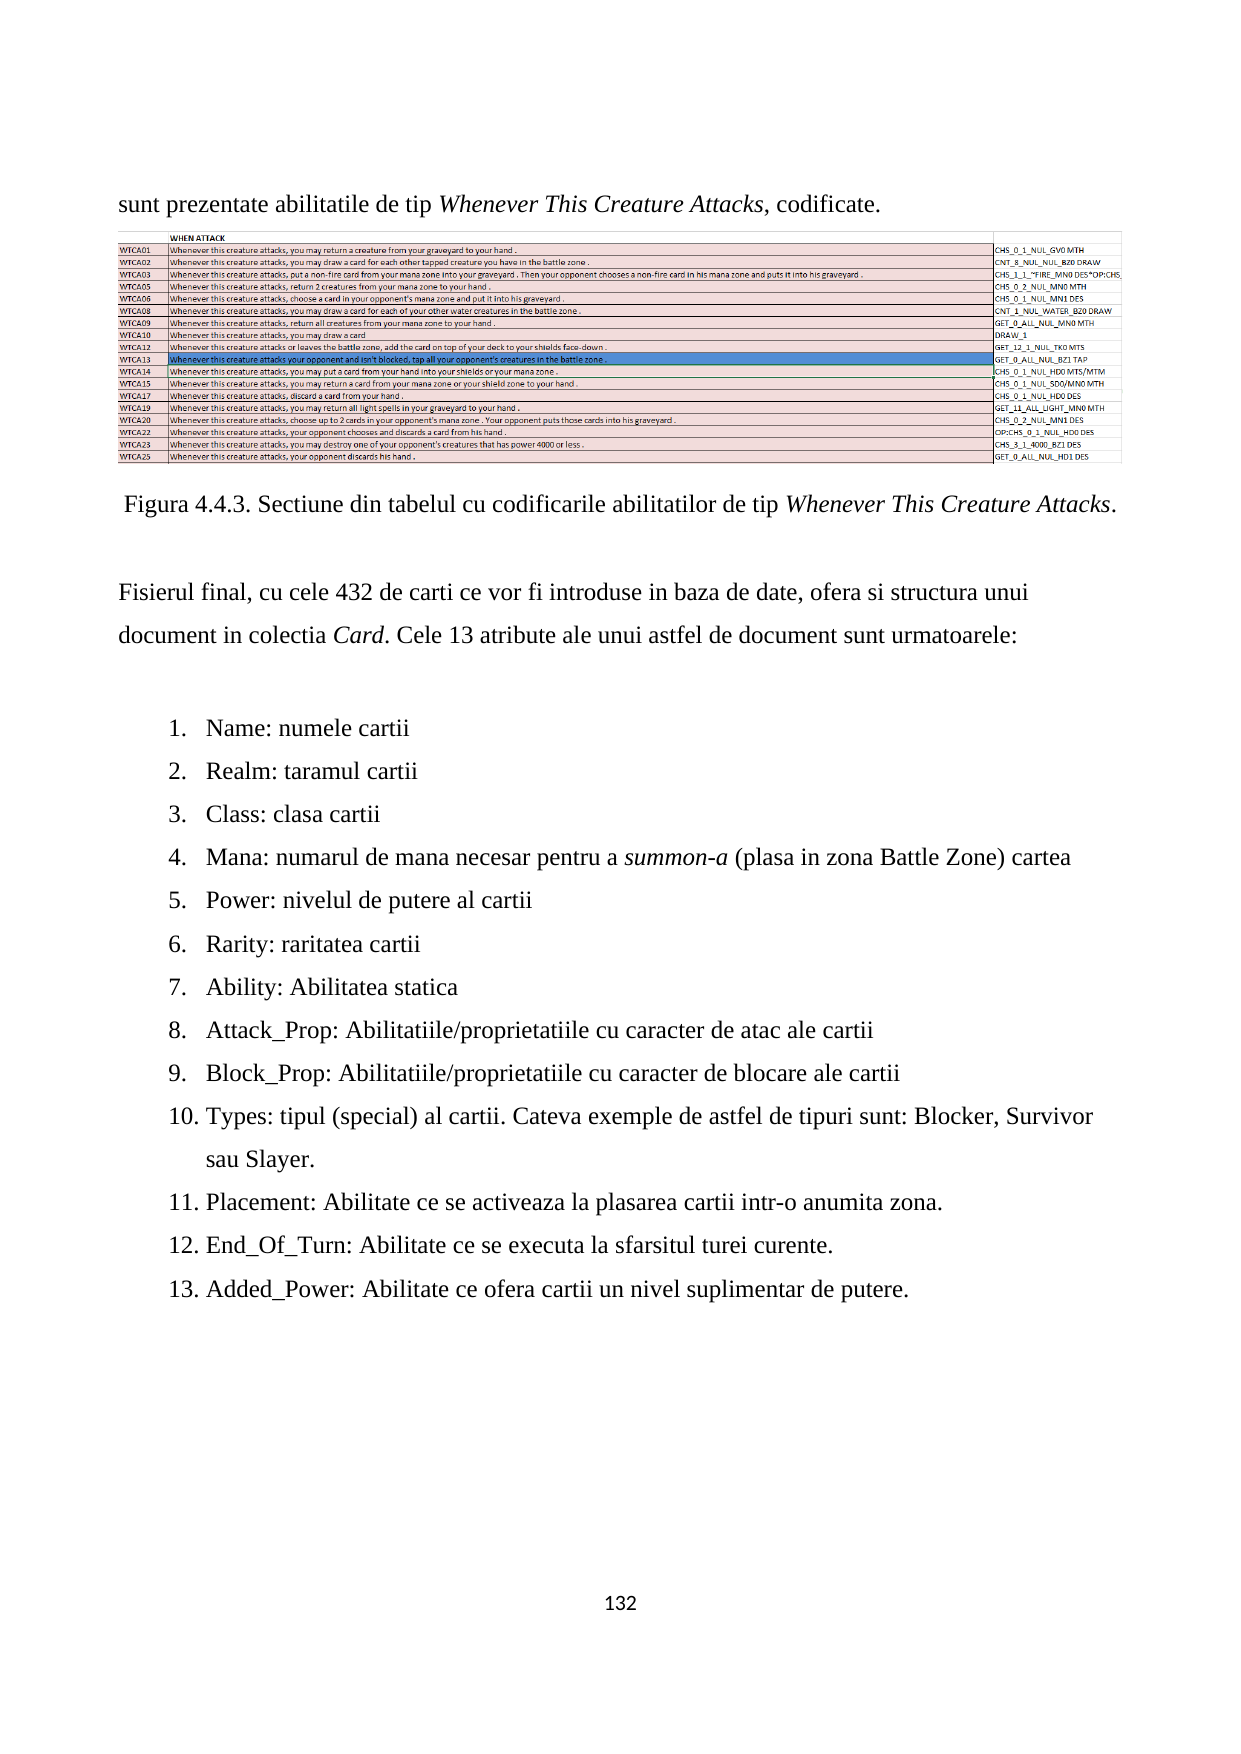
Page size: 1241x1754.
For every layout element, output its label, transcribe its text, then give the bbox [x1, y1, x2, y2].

picture [118, 231, 1123, 464]
list Block_Prop: Abilitatiile/proprietatiile cu caracter de blocare ale cartii [168, 1058, 1122, 1087]
list Power: nivelul de putere al cartii [168, 886, 1122, 914]
list Class: clasa cartii [168, 799, 1122, 828]
list Attack_Prop: Abilitatiile/proprietatiile cu caracter de atac ale cartii [168, 1015, 1122, 1044]
text Figura 4.4.3. Sectiune din tabelul cu codificarile abilitatilor de tip Whenever This Creature Attacks. [118, 489, 1122, 518]
list Ability: Abilitatea statica [168, 972, 1122, 1001]
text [118, 189, 1122, 231]
text Fisierul final, cu cele 432 de carti ce vor fi introduse in baza de date, ofera si structura unui document in colectia Card. Cele 13 atribute ale unui astfel de document sunt urmatoarele: [118, 577, 1122, 649]
list Name: numele cartii [168, 713, 1122, 742]
list Realm: taramul cartii [168, 756, 1122, 785]
list End_Of_Turn: Abilitate ce se executa la sfarsitul turei curente. [168, 1231, 1122, 1259]
list Rarity: raritatea cartii [168, 929, 1122, 957]
list Types: tipul (special) al cartii. Cateva exemple de astfel de tipuri sunt: Blocker, Survivor sau Slayer. [168, 1101, 1122, 1173]
list Mana: numarul de mana necesar pentru a summon-a (plasa in zona Battle Zone) cartea [168, 842, 1122, 871]
list Placement: Abilitate ce se activeaza la plasarea cartii intr-o anumita zona. [168, 1187, 1122, 1216]
list Added_Power: Abilitate ce ofera cartii un nivel suplimentar de putere. [168, 1274, 1122, 1302]
